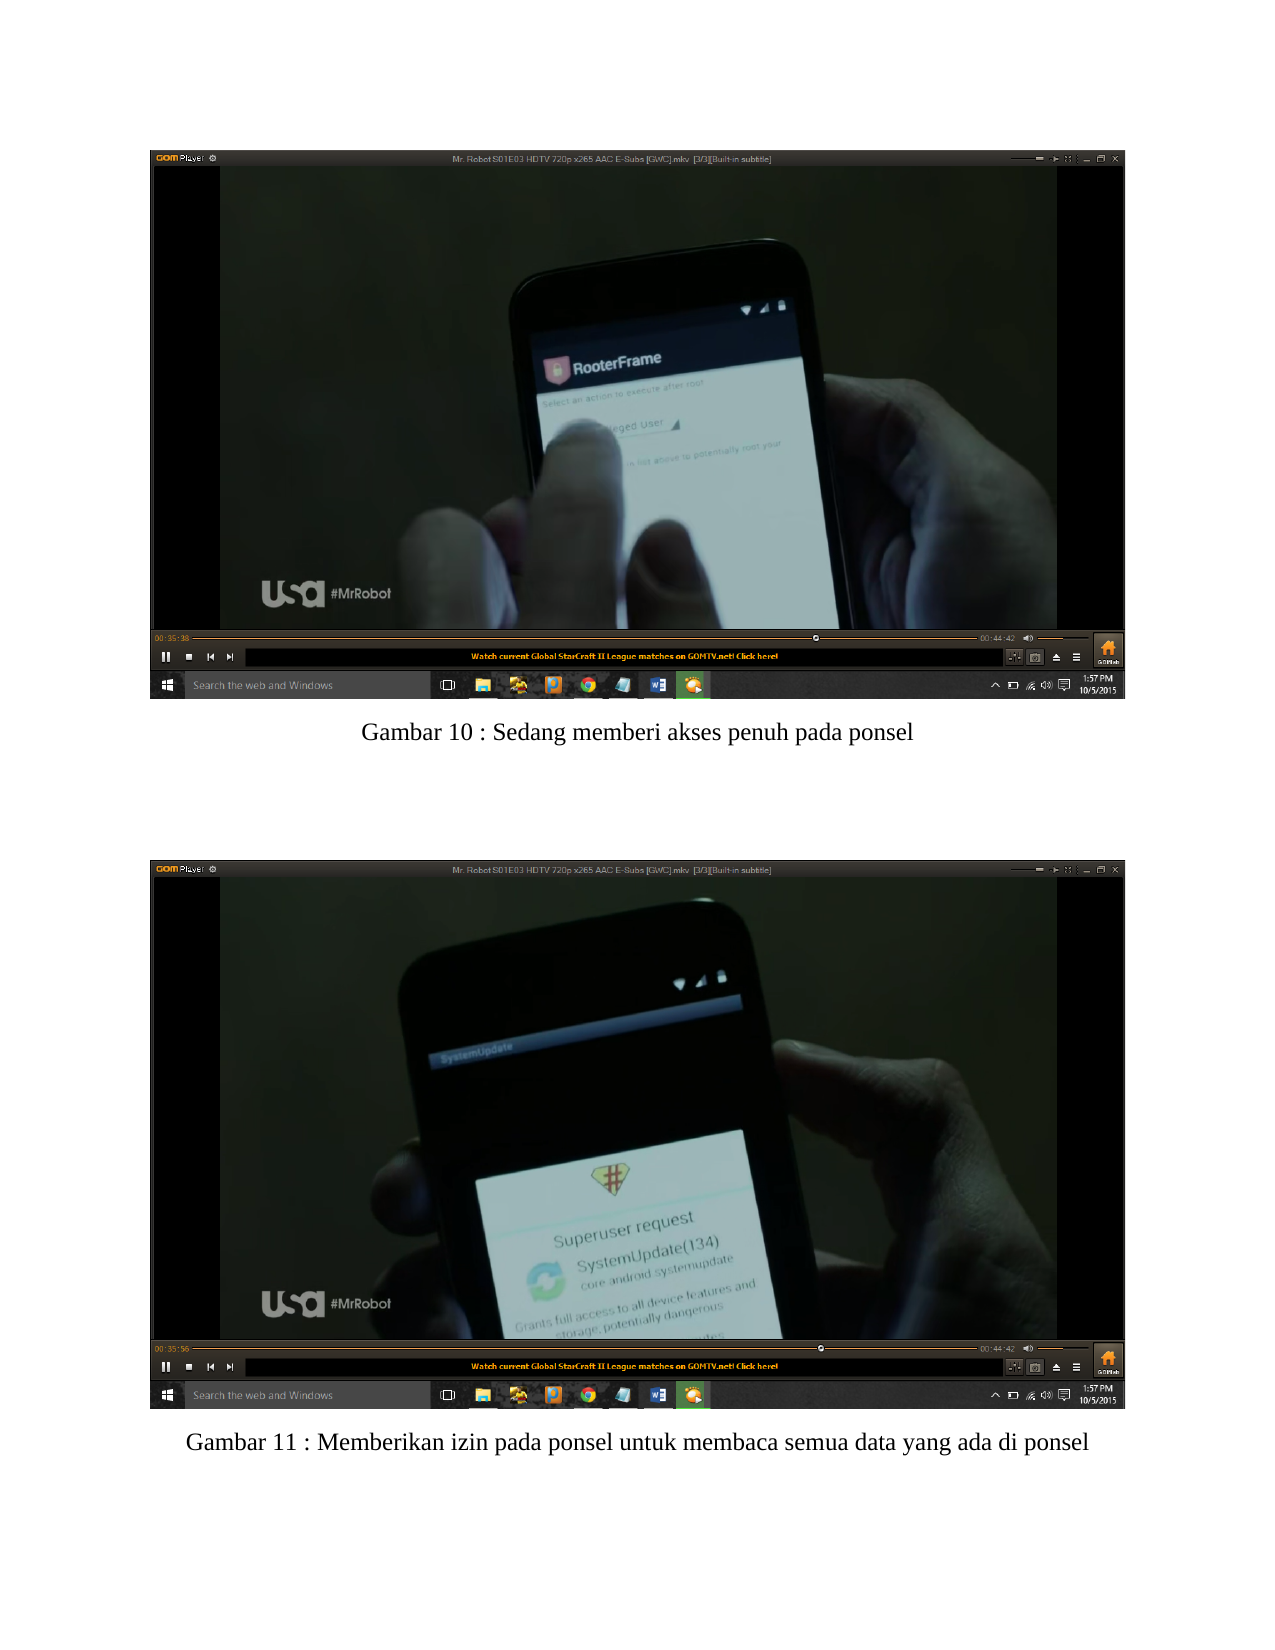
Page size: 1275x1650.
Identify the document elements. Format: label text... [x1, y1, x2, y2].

picture [150, 860, 1125, 1409]
text Gambar 11 : Memberikan izin pada ponsel untuk membaca semua data yang ada di ponsel [150, 1427, 1125, 1456]
picture [150, 150, 1125, 699]
text Gambar 10 : Sedang memberi akses penuh pada ponsel [150, 717, 1125, 746]
